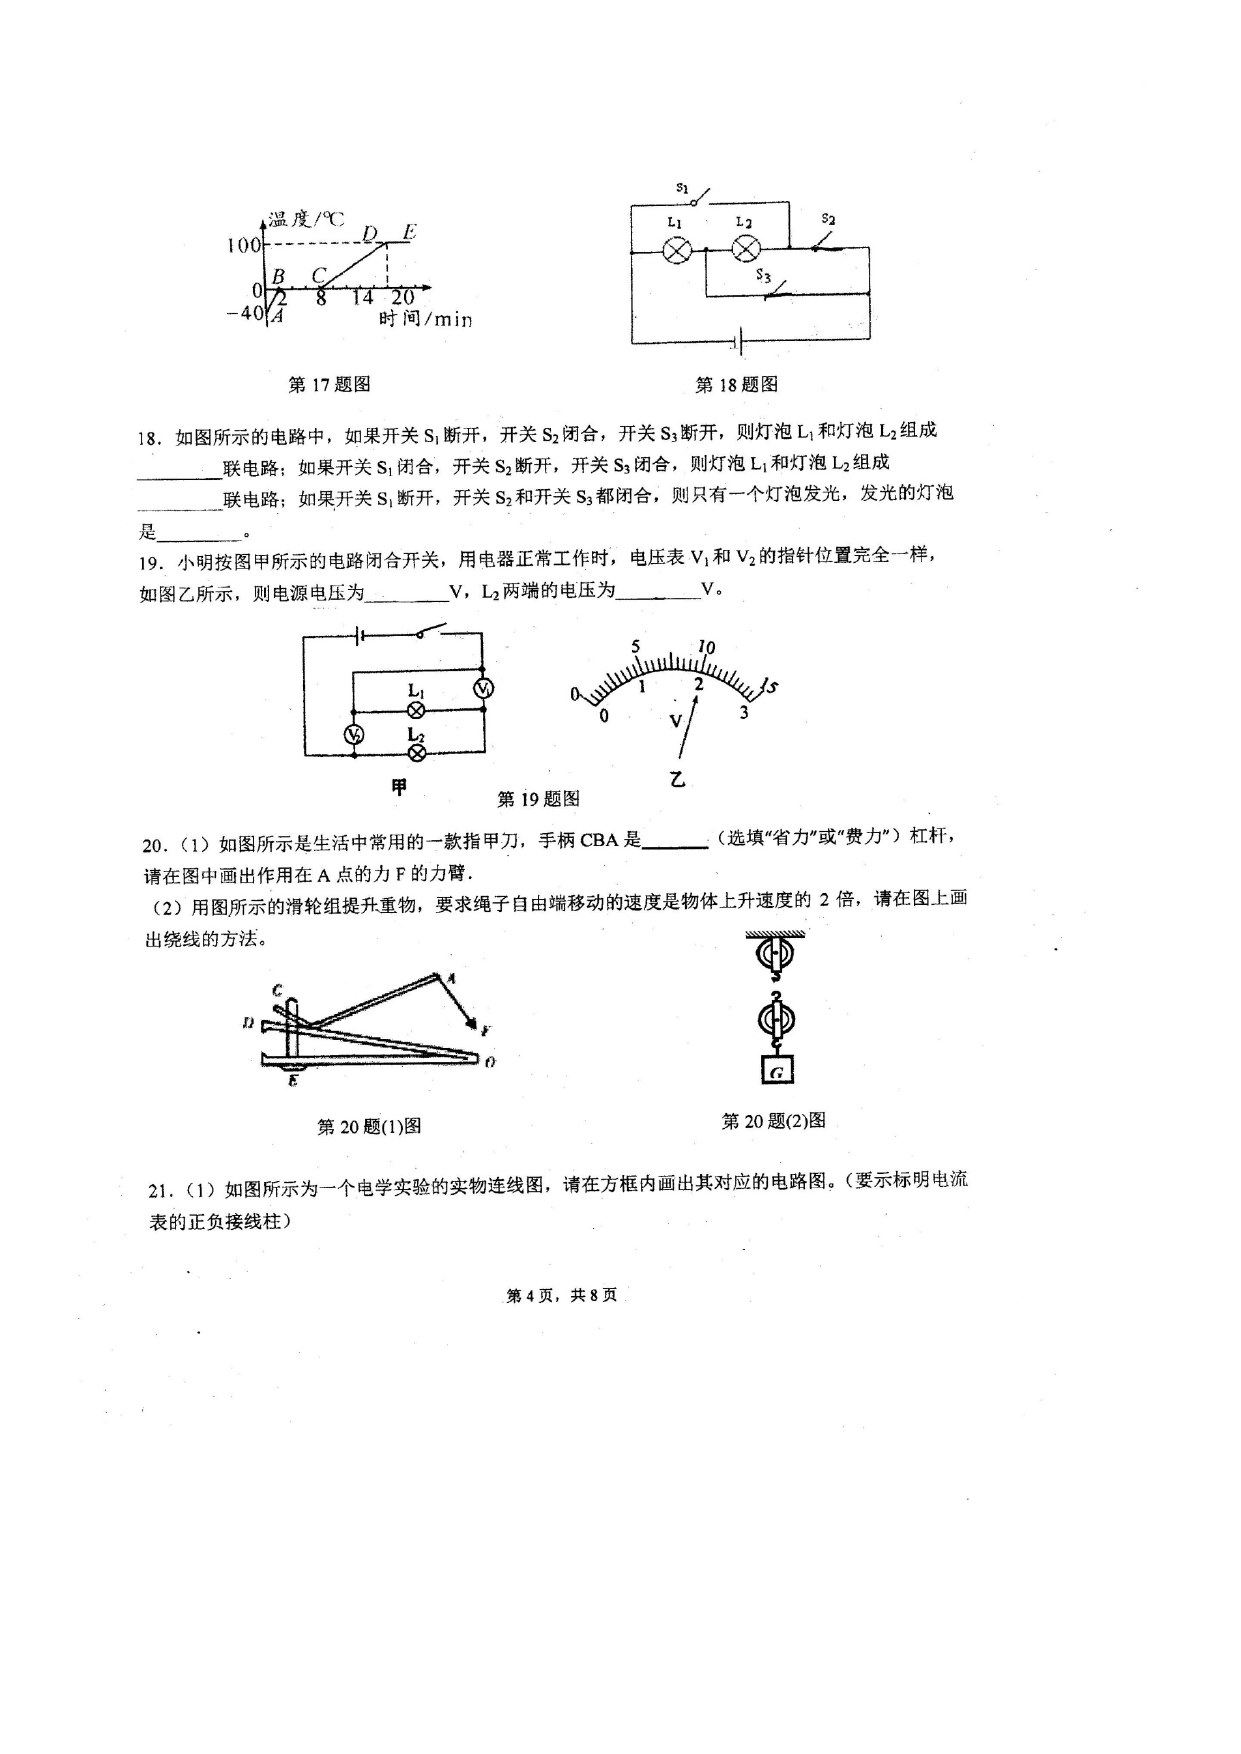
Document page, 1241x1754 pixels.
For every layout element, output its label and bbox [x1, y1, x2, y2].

picture [75, 80, 1166, 1594]
